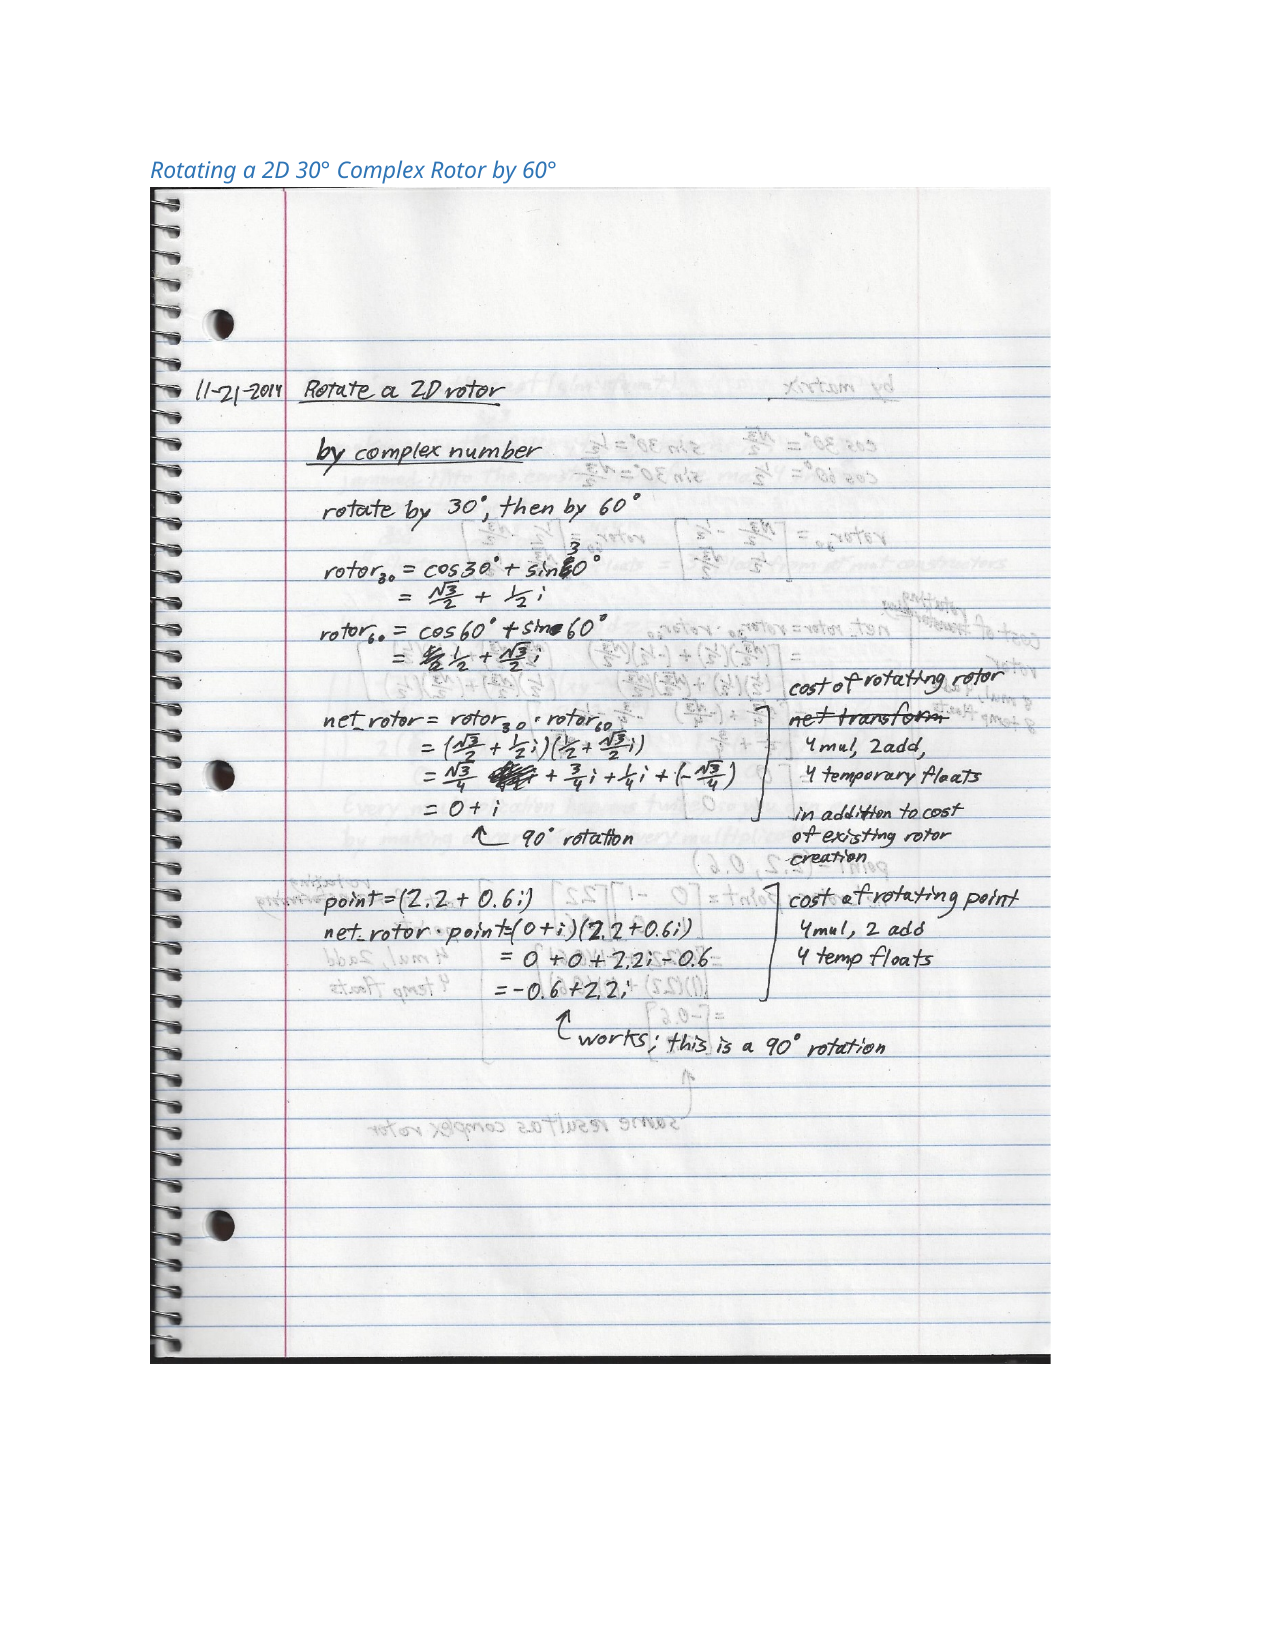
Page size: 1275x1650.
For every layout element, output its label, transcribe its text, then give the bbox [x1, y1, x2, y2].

subtitle Rotating a 2D 30° Complex Rotor by 60° [150, 154, 1125, 185]
picture [150, 187, 1051, 1364]
